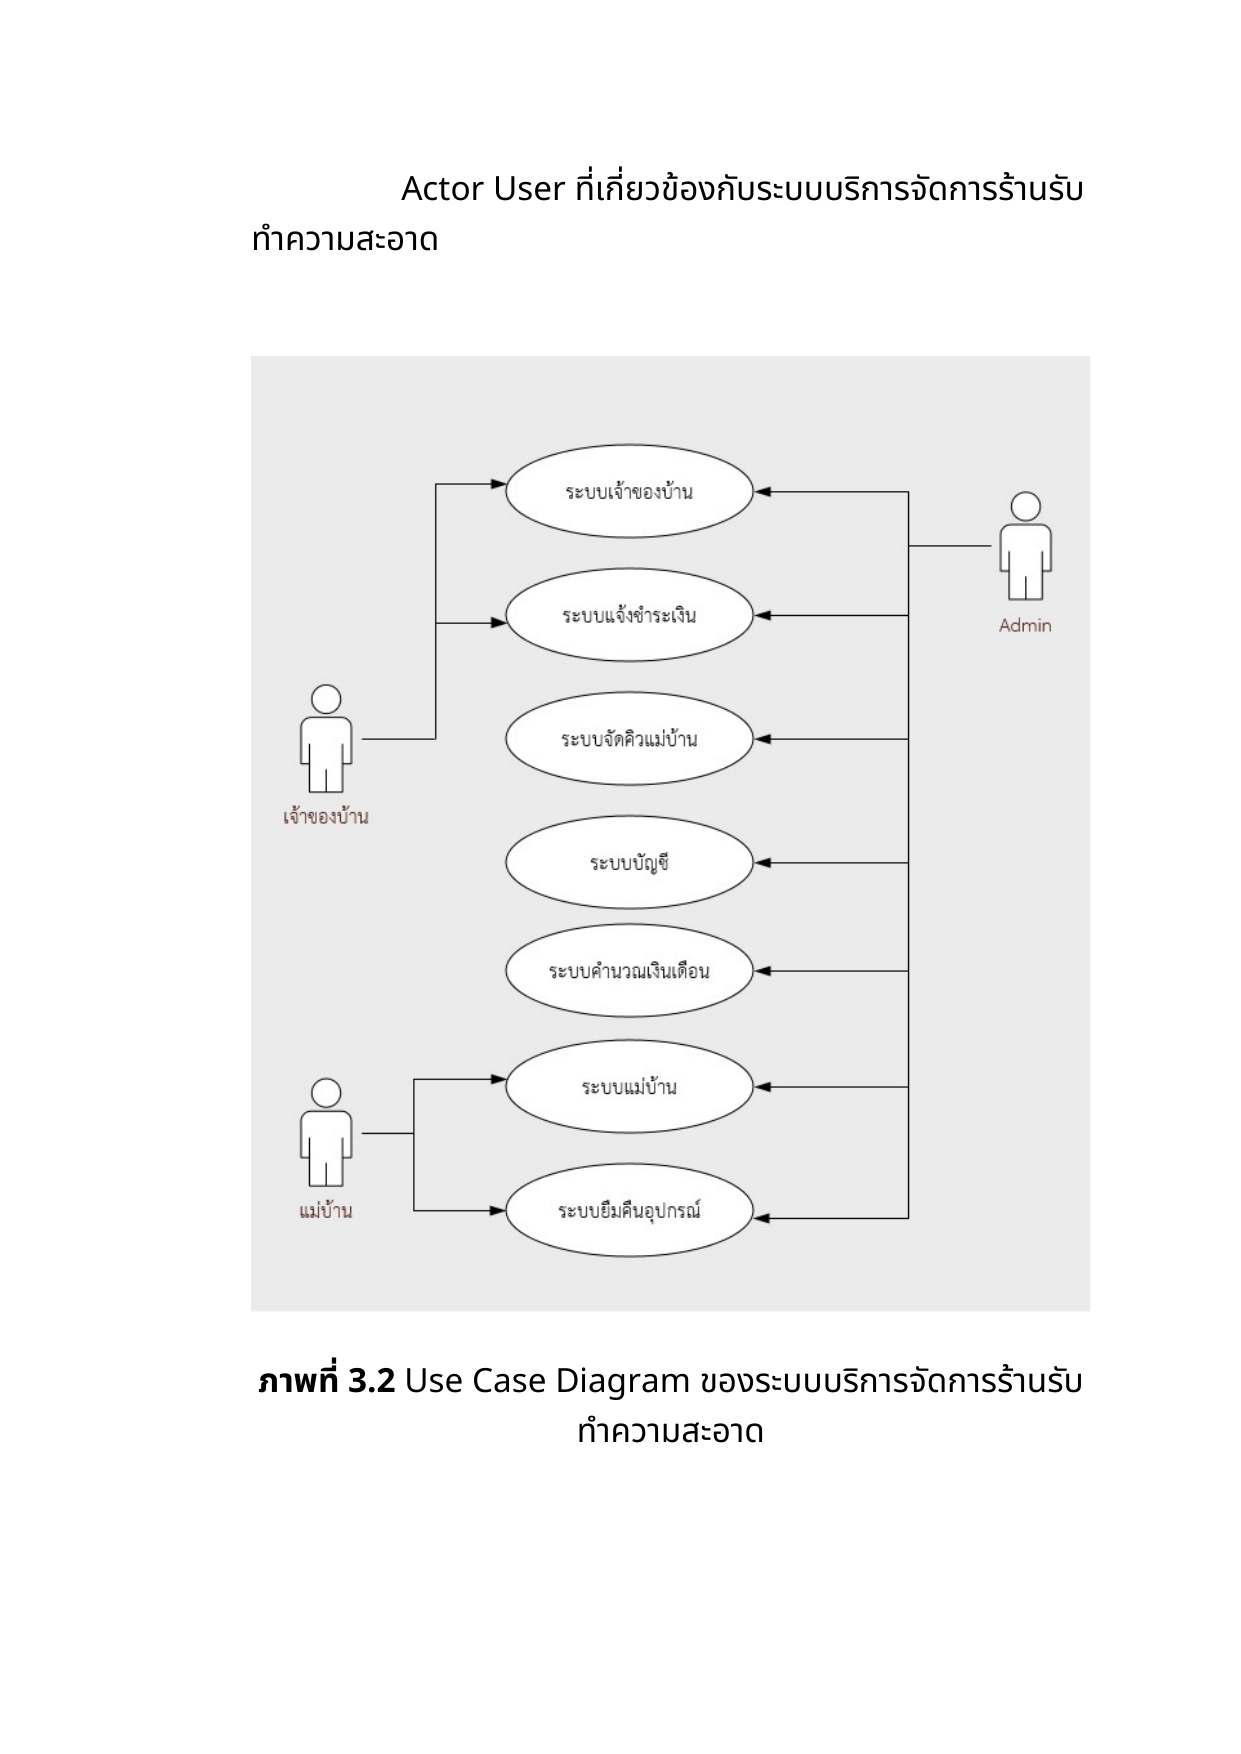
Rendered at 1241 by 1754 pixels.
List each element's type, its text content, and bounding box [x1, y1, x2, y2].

text ภาพที่ 3.2 Use Case Diagram ของระบบบริการจัดการร้านรับทำความสะอาด [251, 1357, 1090, 1458]
picture [251, 356, 1091, 1312]
text Actor User ที่เกี่ยวข้องกับระบบบริการจัดการร้านรับทำความสะอาด [251, 164, 1090, 266]
